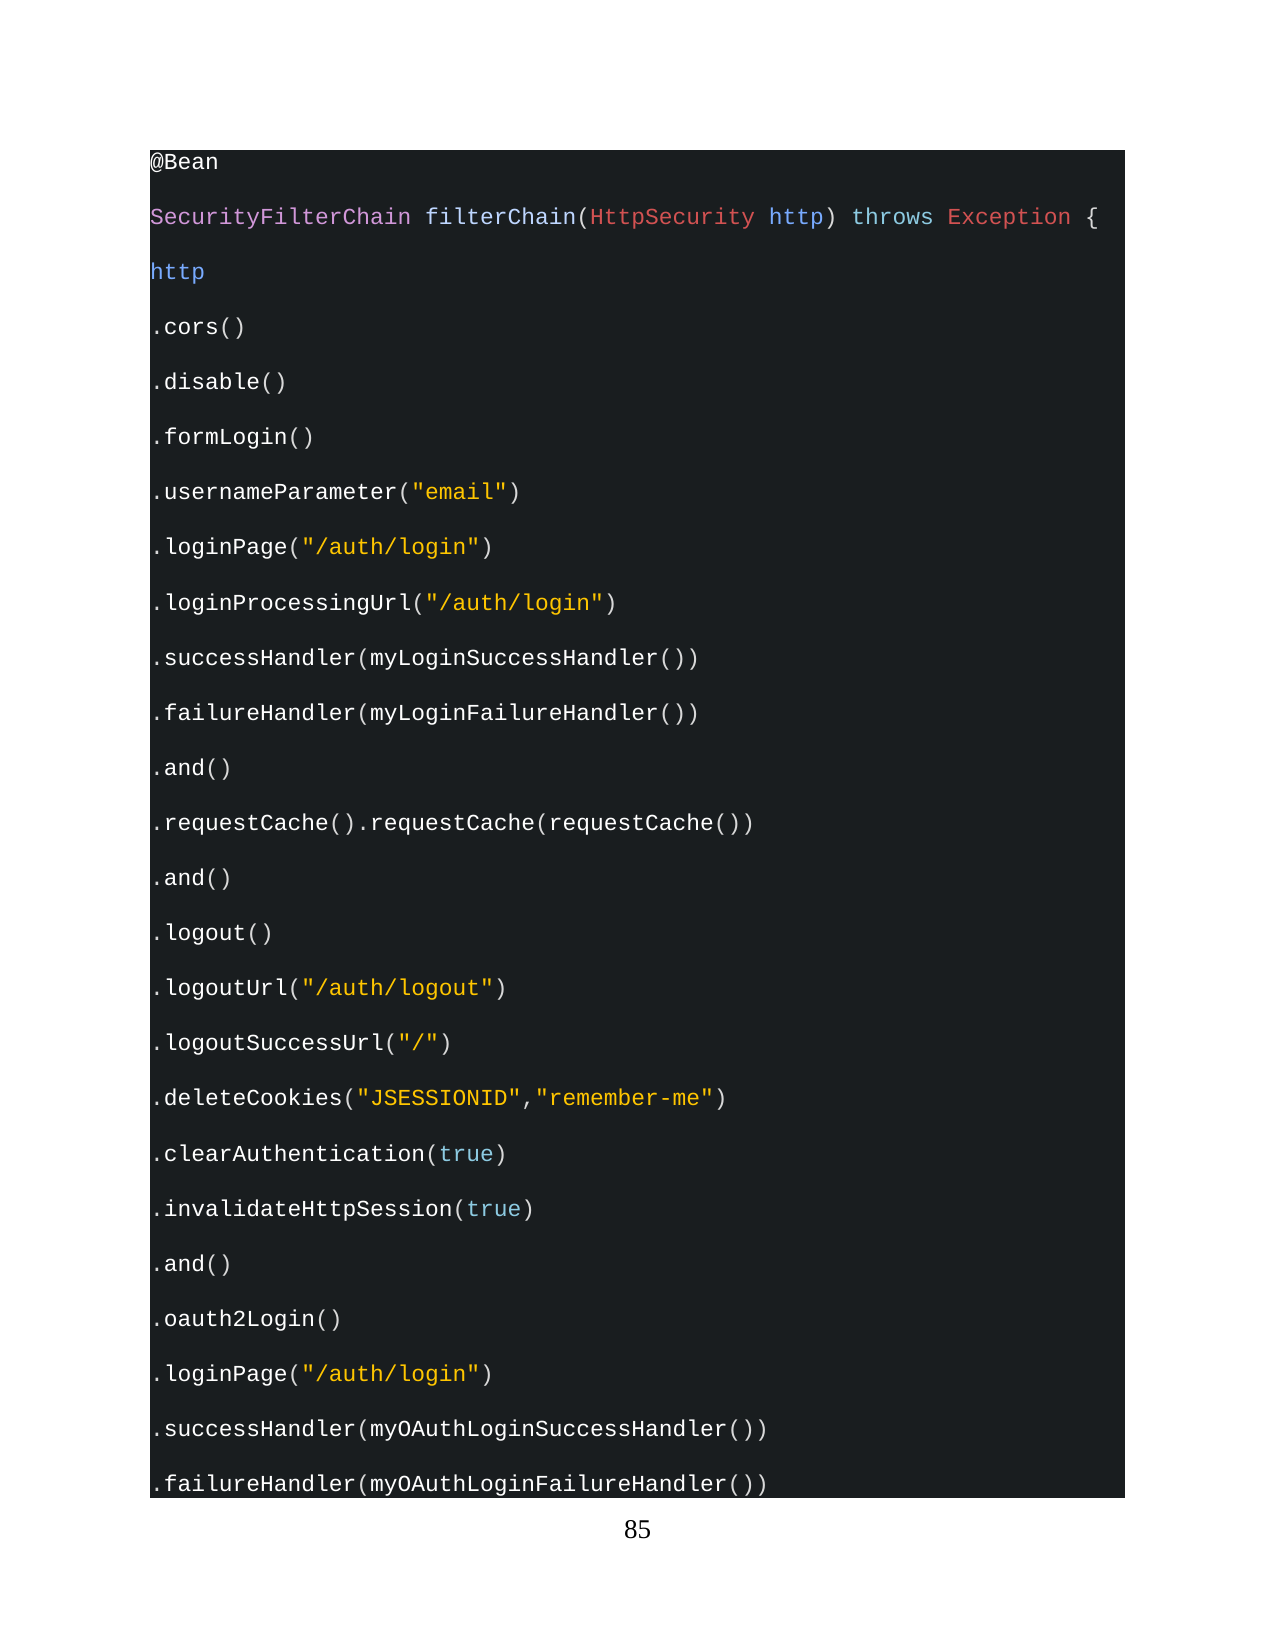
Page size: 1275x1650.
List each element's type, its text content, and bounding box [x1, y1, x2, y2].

text .and() [150, 756, 1125, 782]
text .failureHandler(myLoginFailureHandler()) [150, 701, 1125, 727]
text .and() [150, 866, 1125, 892]
text .loginProcessingUrl("/auth/login") [150, 591, 1125, 617]
text .cors() [150, 315, 1125, 341]
text .formLogin() [150, 426, 1125, 451]
text .successHandler(myOAuthLoginSuccessHandler()) [150, 1417, 1125, 1443]
text .loginPage("/auth/login") [150, 536, 1125, 562]
text .failureHandler(myOAuthLoginFailureHandler()) [150, 1472, 1125, 1498]
text .successHandler(myLoginSuccessHandler()) [150, 646, 1125, 672]
text SecurityFilterChain filterChain(HttpSecurity http) throws Exception { [150, 205, 1125, 231]
text .oauth2Login() [150, 1307, 1125, 1333]
text .logoutUrl("/auth/logout") [150, 977, 1125, 1002]
text .and() [150, 1252, 1125, 1278]
text http [150, 260, 1125, 286]
text .loginPage("/auth/login") [150, 1362, 1125, 1388]
text .logoutSuccessUrl("/") [150, 1032, 1125, 1058]
text .deleteCookies("JSESSIONID","remember-me") [150, 1087, 1125, 1113]
text .disable() [150, 370, 1125, 396]
text .usernameParameter("email") [150, 481, 1125, 507]
text .clearAuthentication(true) [150, 1142, 1125, 1168]
text @Bean [150, 150, 1125, 176]
text .requestCache().requestCache(requestCache()) [150, 811, 1125, 837]
text .invalidateHttpSession(true) [150, 1197, 1125, 1223]
text .logout() [150, 921, 1125, 947]
